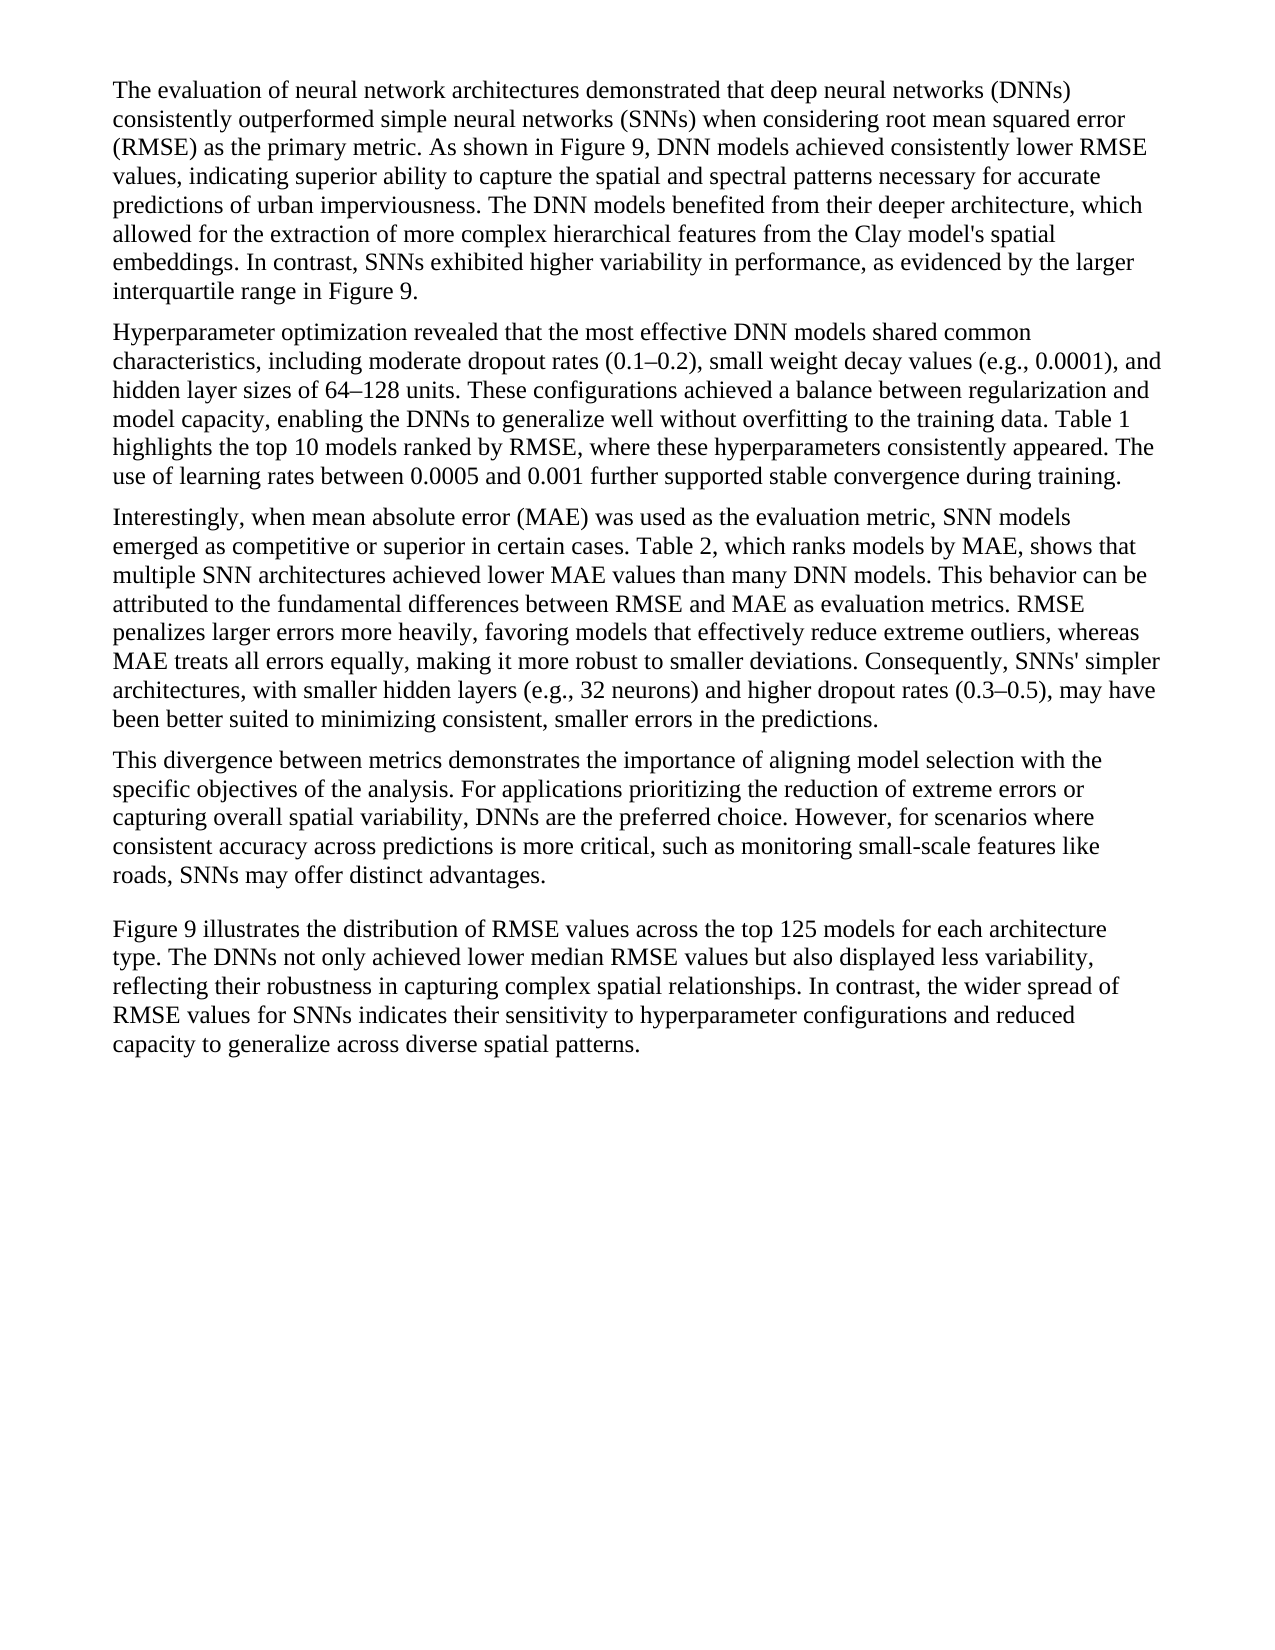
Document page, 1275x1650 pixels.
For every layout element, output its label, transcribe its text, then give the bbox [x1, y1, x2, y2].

text Hyperparameter optimization revealed that the most effective DNN models shared common characteristics, including moderate dropout rates (0.1–0.2), small weight decay values (e.g., 0.0001), and hidden layer sizes of 64–128 units. These configurations achieved a balance between regularization and model capacity, enabling the DNNs to generalize well without overfitting to the training data. Table 1 highlights the top 10 models ranked by RMSE, where these hyperparameters consistently appeared. The use of learning rates between 0.0005 and 0.001 further supported stable convergence during training. [112, 317, 1162, 490]
text This divergence between metrics demonstrates the importance of aligning model selection with the specific objectives of the analysis. For applications prioritizing the reduction of extreme errors or capturing overall spatial variability, DNNs are the preferred choice. However, for scenarios where consistent accuracy across predictions is more critical, such as monitoring small-scale features like roads, SNNs may offer distinct advantages. [112, 745, 1162, 889]
text The evaluation of neural network architectures demonstrated that deep neural networks (DNNs) consistently outperformed simple neural networks (SNNs) when considering root mean squared error (RMSE) as the primary metric. As shown in Figure 9, DNN models achieved consistently lower RMSE values, indicating superior ability to capture the spatial and spectral patterns necessary for accurate predictions of urban imperviousness. The DNN models benefited from their deeper architecture, which allowed for the extraction of more complex hierarchical features from the Clay model's spatial embeddings. In contrast, SNNs exhibited higher variability in performance, as evidenced by the larger interquartile range in Figure 9. [112, 75, 1162, 305]
text Figure 9 illustrates the distribution of RMSE values across the top 125 models for each architecture type. The DNNs not only achieved lower median RMSE values but also displayed less variability, reflecting their robustness in capturing complex spatial relationships. In contrast, the wider spread of RMSE values for SNNs indicates their sensitivity to hyperparameter configurations and reduced capacity to generalize across diverse spatial patterns. [112, 914, 1162, 1057]
text Interestingly, when mean absolute error (MAE) was used as the evaluation metric, SNN models emerged as competitive or superior in certain cases. Table 2, which ranks models by MAE, shows that multiple SNN architectures achieved lower MAE values than many DNN models. This behavior can be attributed to the fundamental differences between RMSE and MAE as evaluation metrics. RMSE penalizes larger errors more heavily, favoring models that effectively reduce extreme outliers, whereas MAE treats all errors equally, making it more robust to smaller deviations. Consequently, SNNs' simpler architectures, with smaller hidden layers (e.g., 32 neurons) and higher dropout rates (0.3–0.5), may have been better suited to minimizing consistent, smaller errors in the predictions. [112, 502, 1162, 732]
